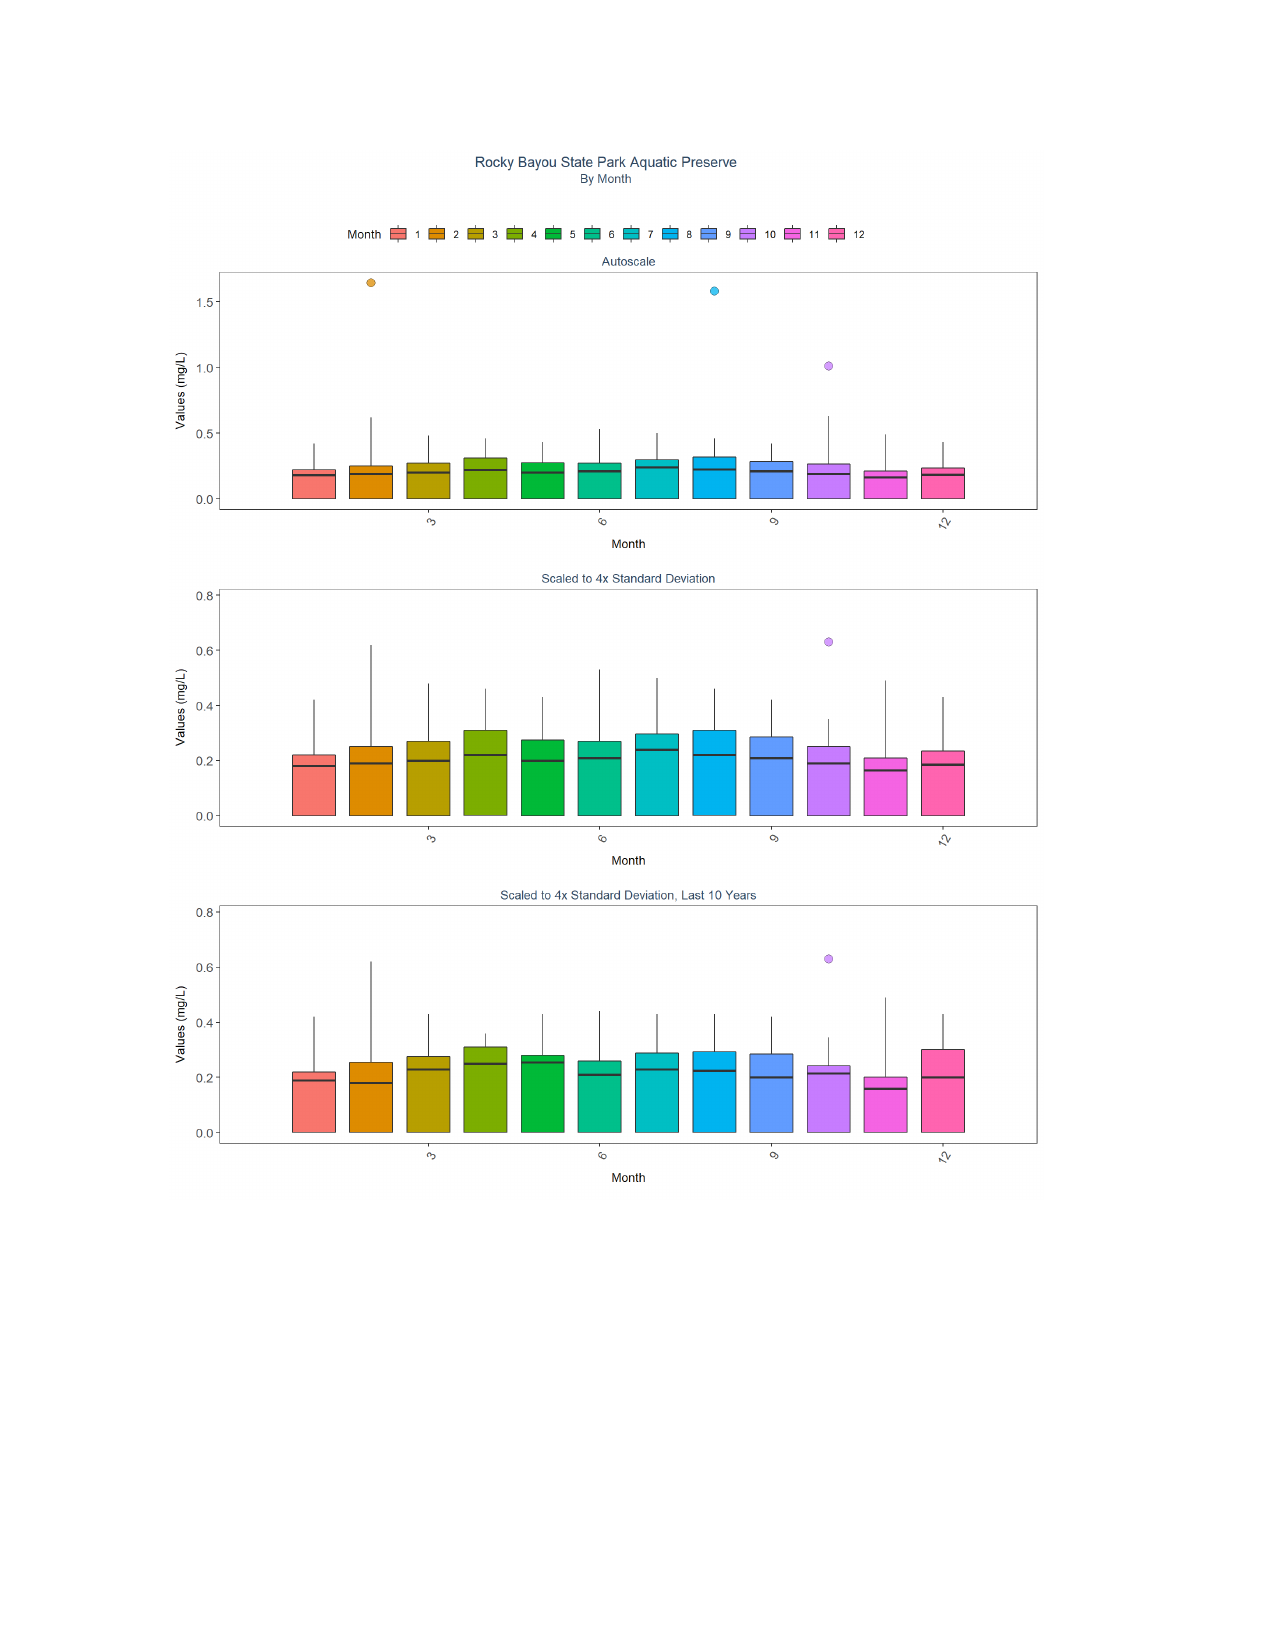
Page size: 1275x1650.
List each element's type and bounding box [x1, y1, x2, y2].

picture [168, 150, 1044, 1200]
